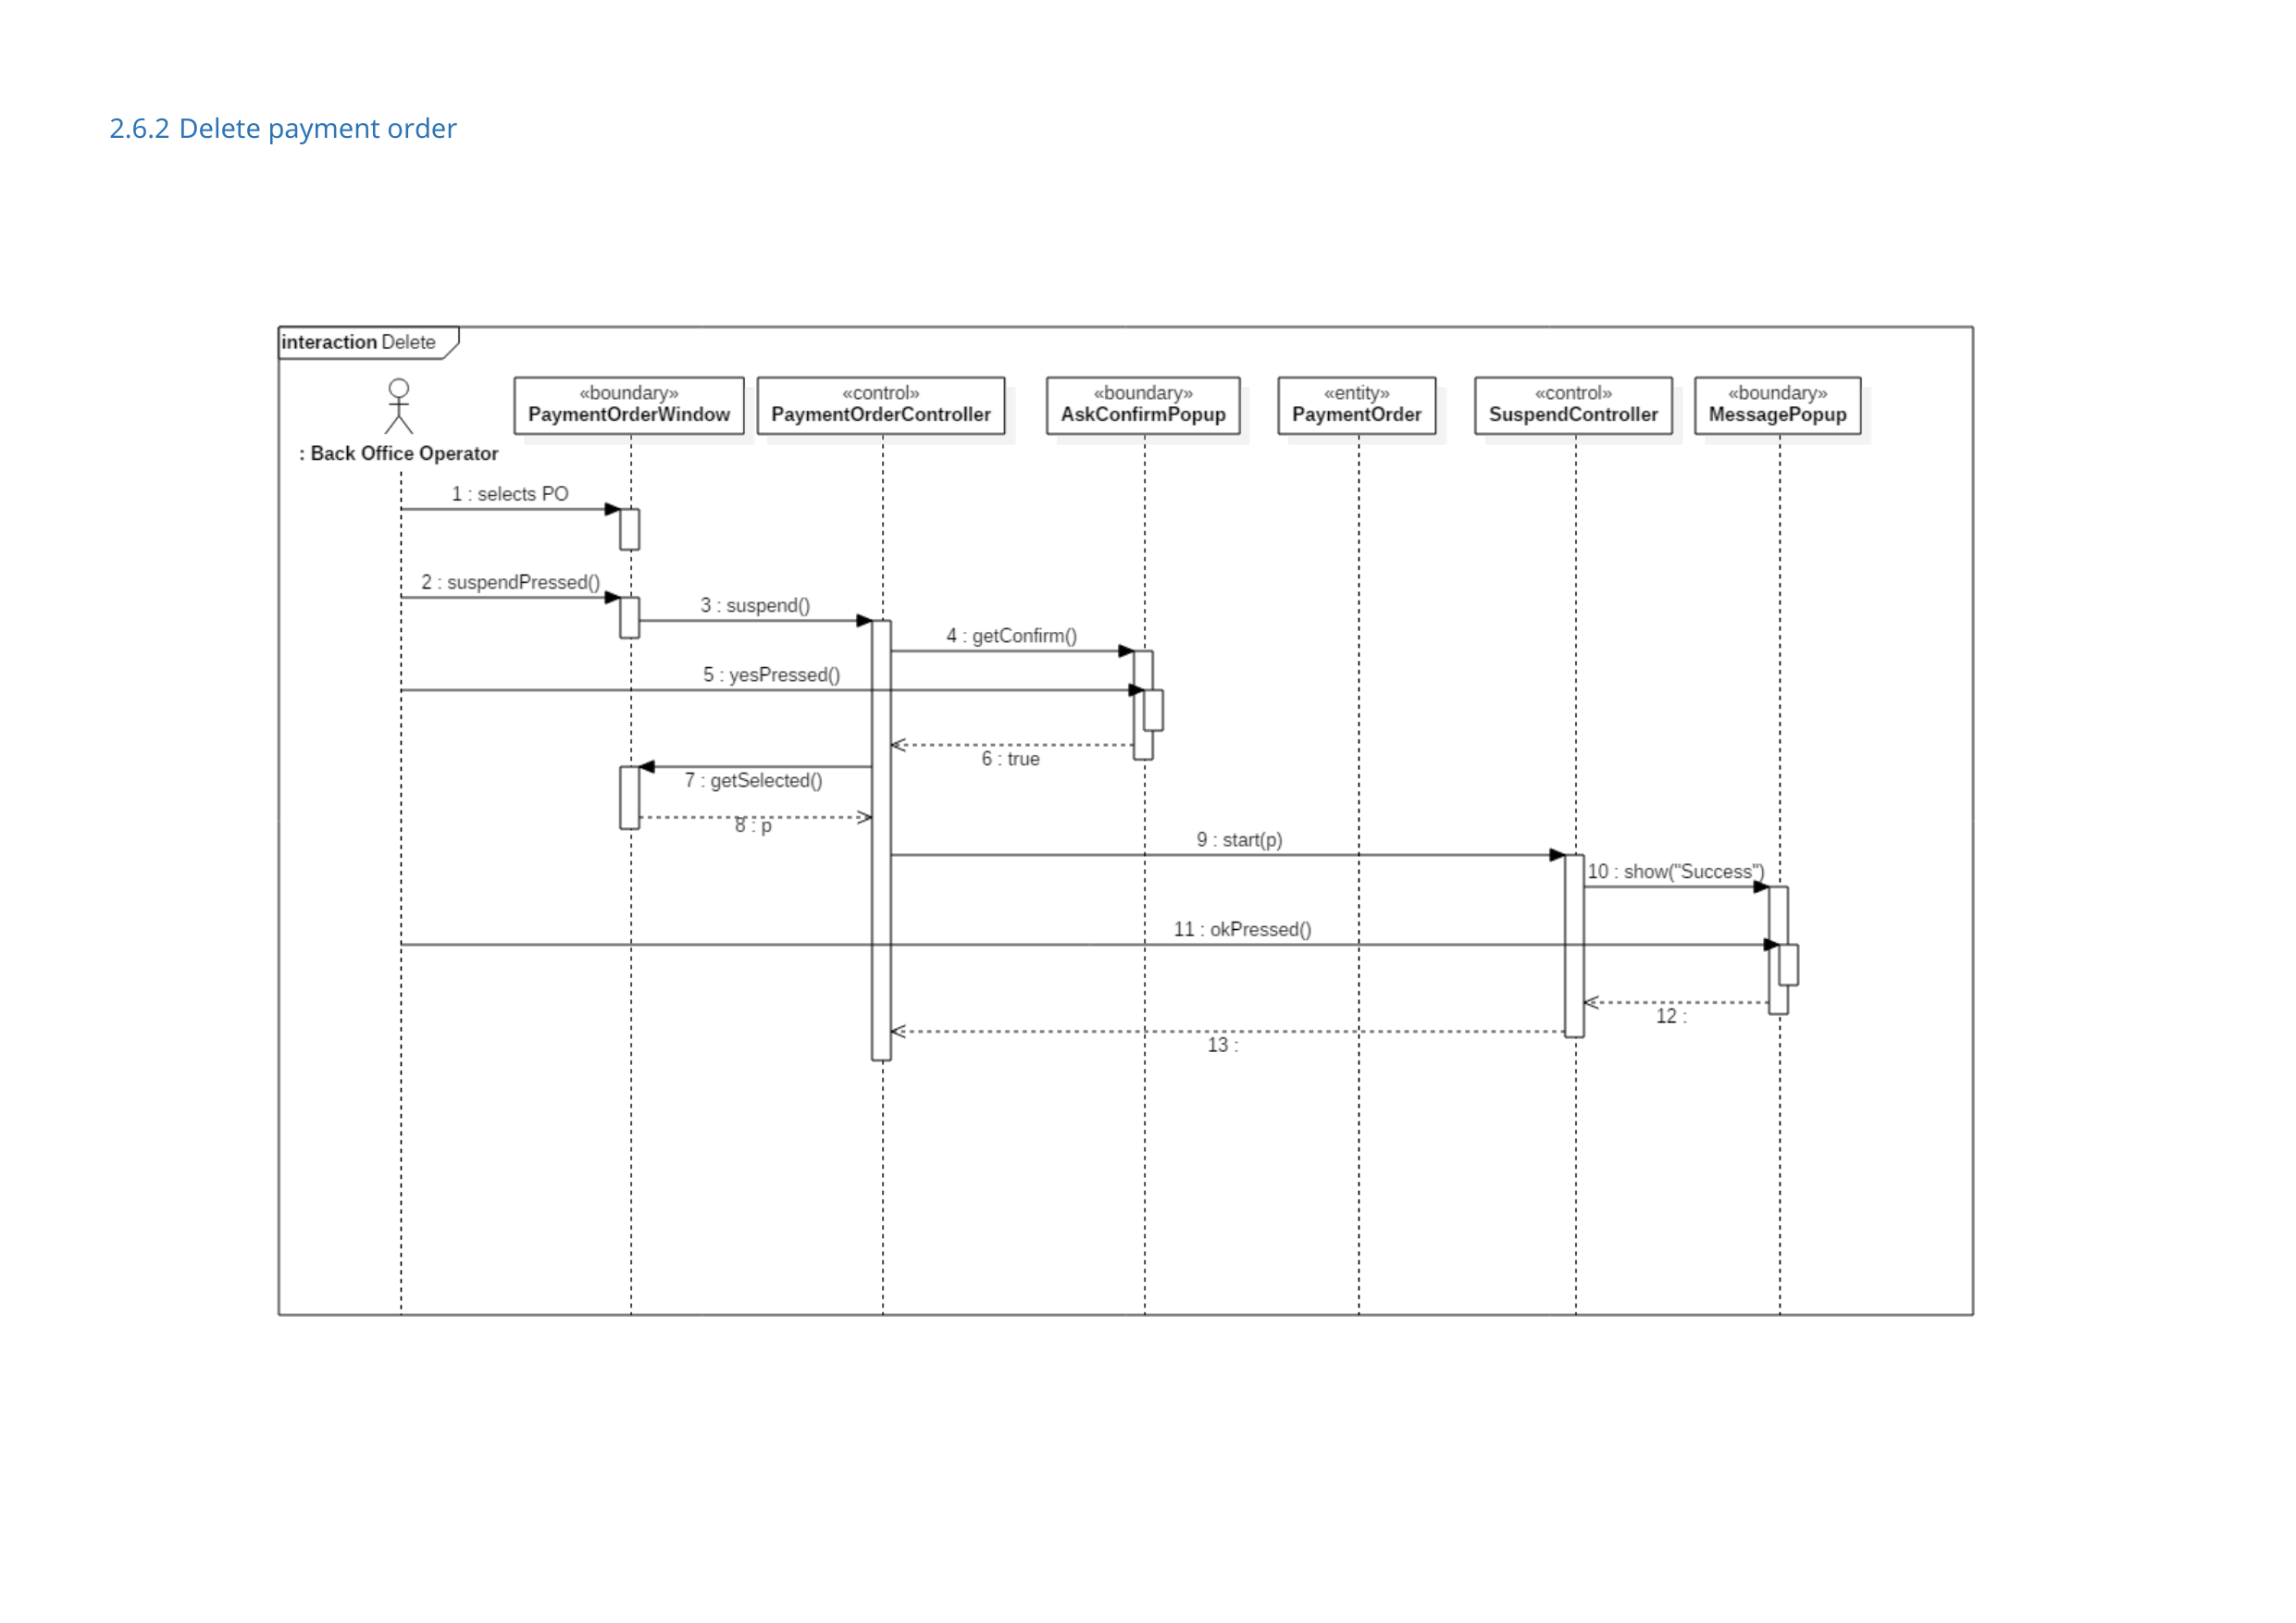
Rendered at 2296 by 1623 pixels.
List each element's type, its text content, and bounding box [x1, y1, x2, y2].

picture [265, 313, 2031, 1373]
subtitle Delete payment order [109, 109, 2159, 146]
